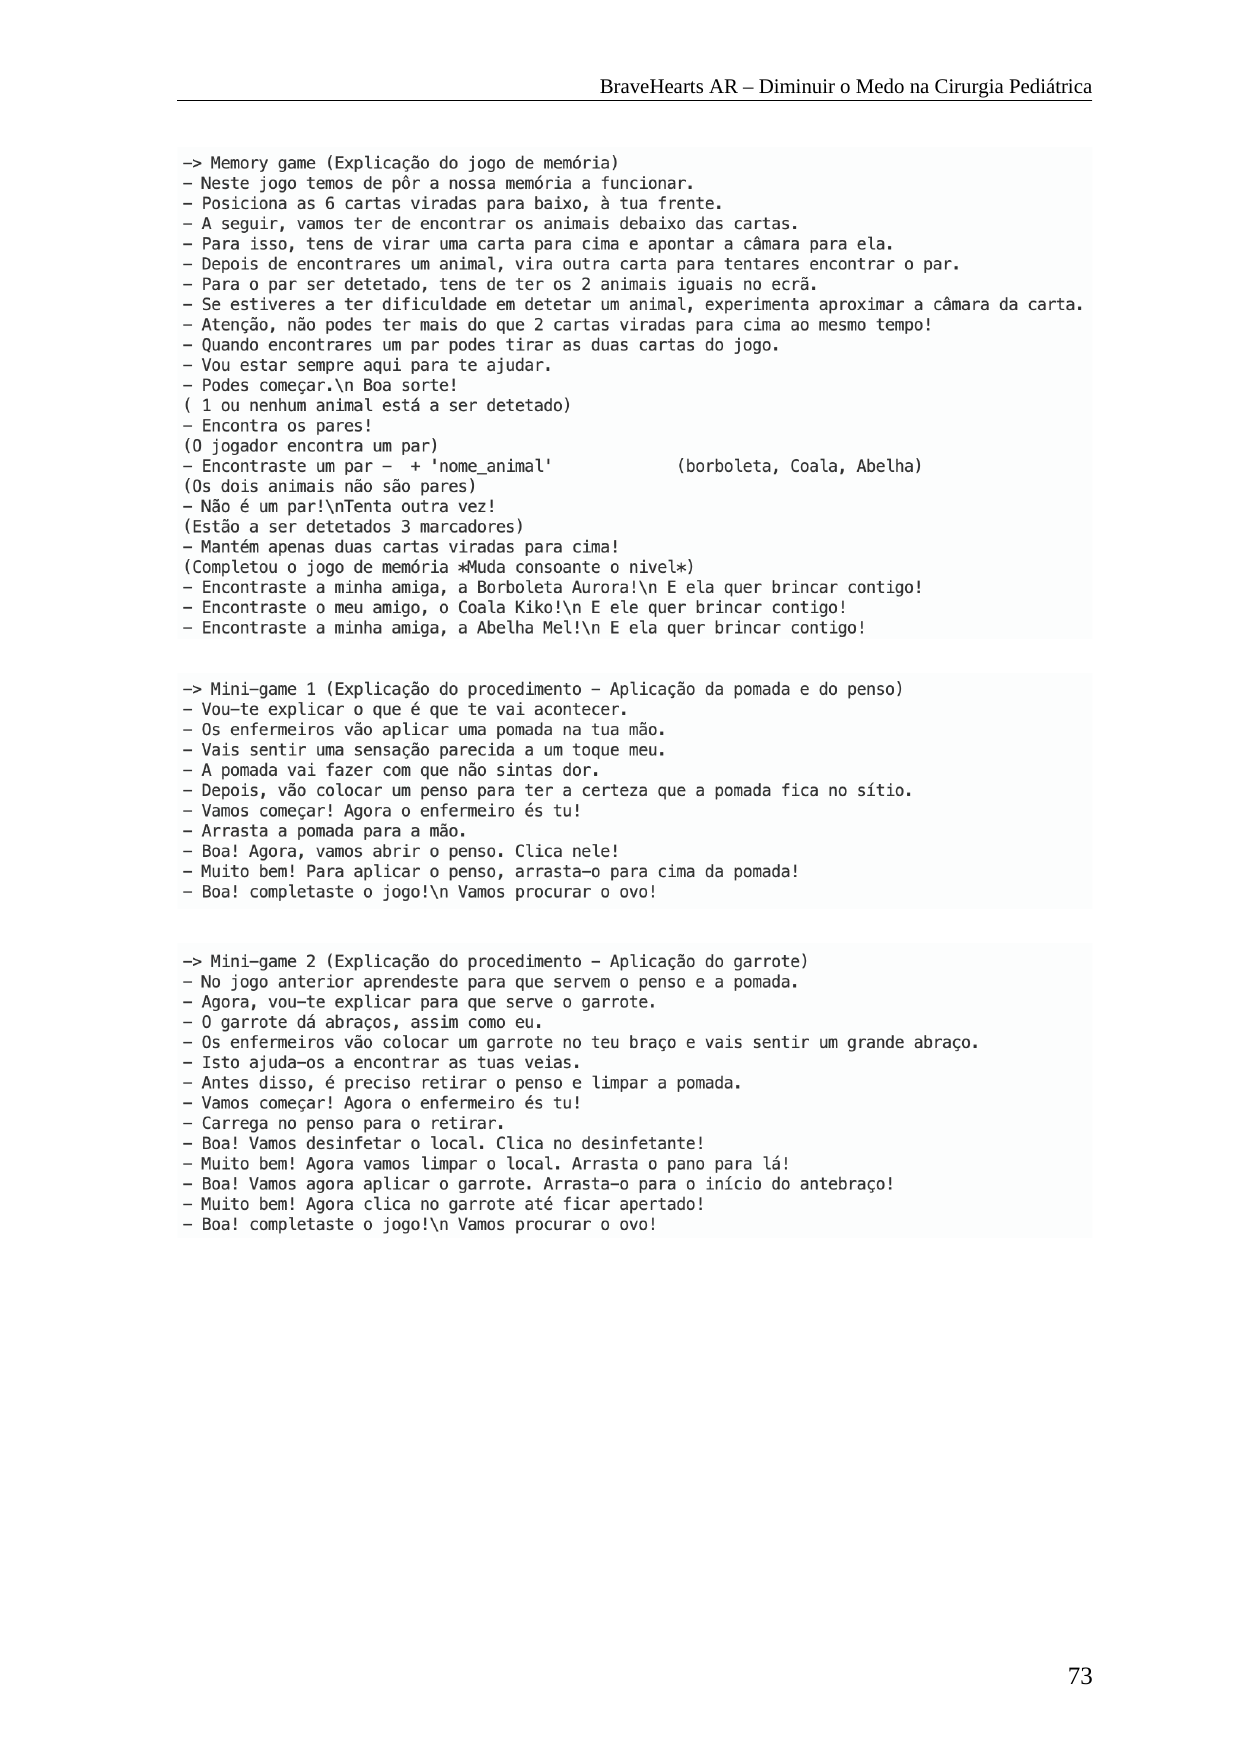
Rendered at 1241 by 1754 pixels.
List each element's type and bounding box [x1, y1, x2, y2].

picture [177, 673, 1093, 909]
picture [177, 943, 1093, 1238]
picture [177, 147, 1093, 639]
